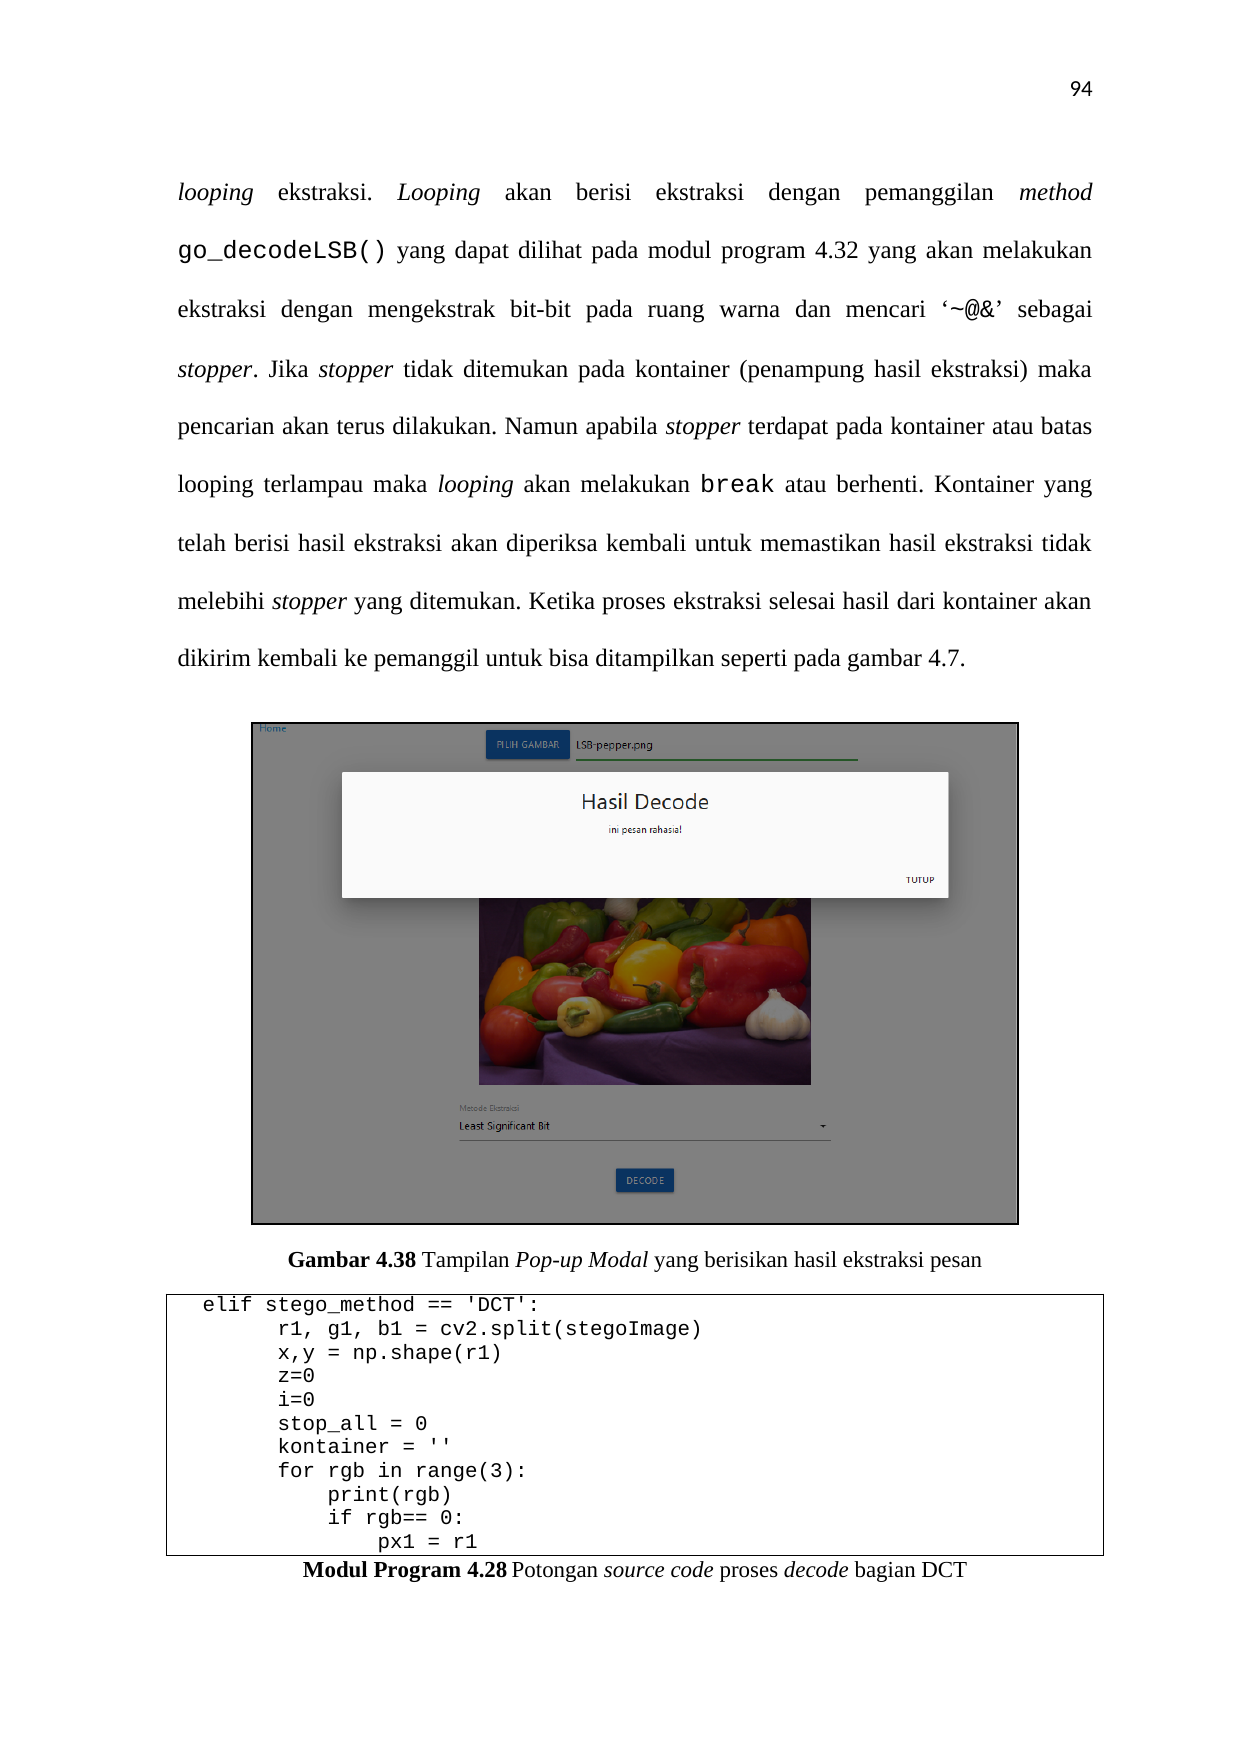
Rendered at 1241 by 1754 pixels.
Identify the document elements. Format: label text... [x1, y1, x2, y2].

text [177, 177, 1092, 672]
text Modul Program 4.28 Potongan source code proses decode bagian DCT [177, 1556, 1092, 1582]
table_header elif stego_method == 'DCT': r1, g1, b1 = cv2.split(stegoImage) x,y = np.shape(r1) z=0 i=0 stop_all = 0 kontainer = '' for rgb in range(3): print(rgb) if rgb== 0: px1 = r1 [167, 1295, 1103, 1554]
